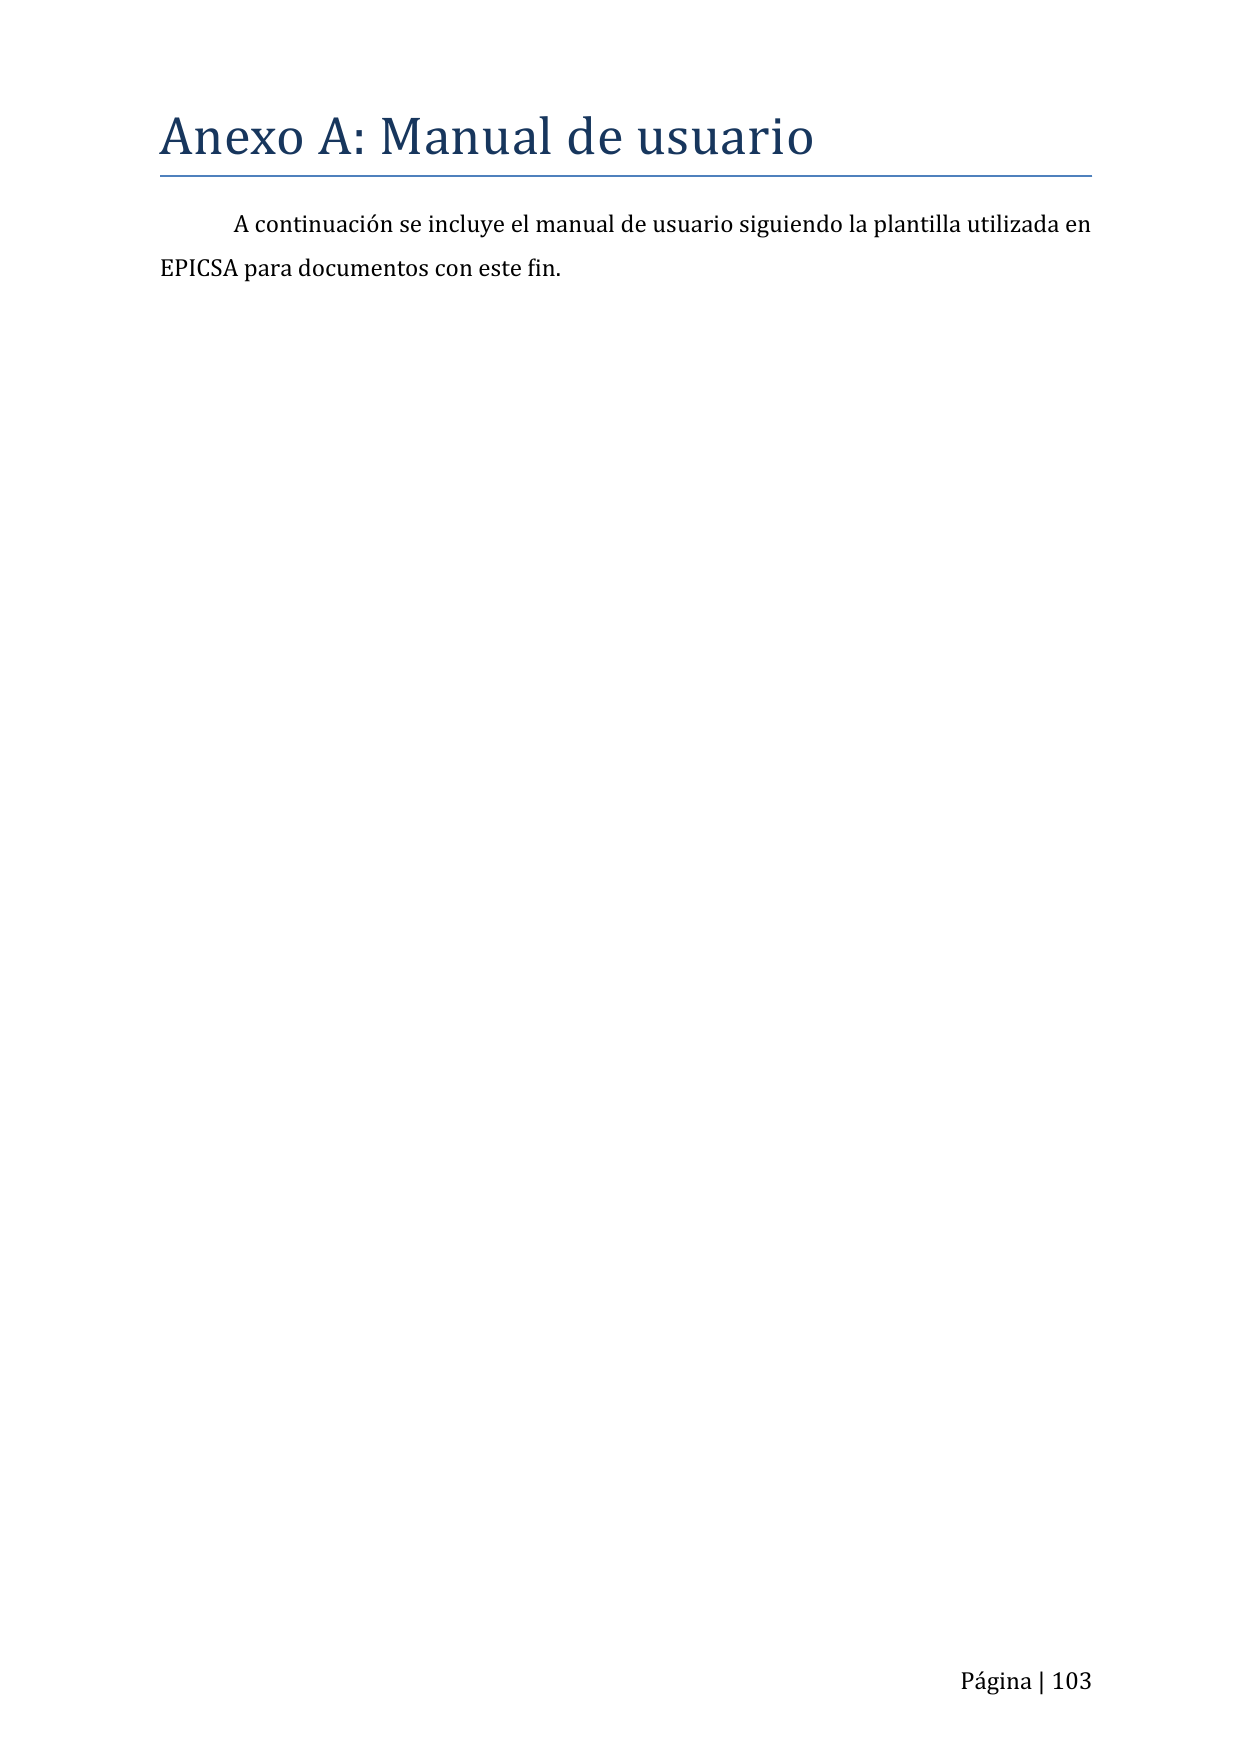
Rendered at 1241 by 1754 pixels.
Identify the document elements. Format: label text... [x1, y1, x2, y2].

text Anexo A: Manual de usuario [159, 103, 1092, 177]
text A continuación se incluye el manual de usuario siguiendo la plantilla utilizada en EPICSA para documentos con este fin. [159, 208, 1092, 282]
